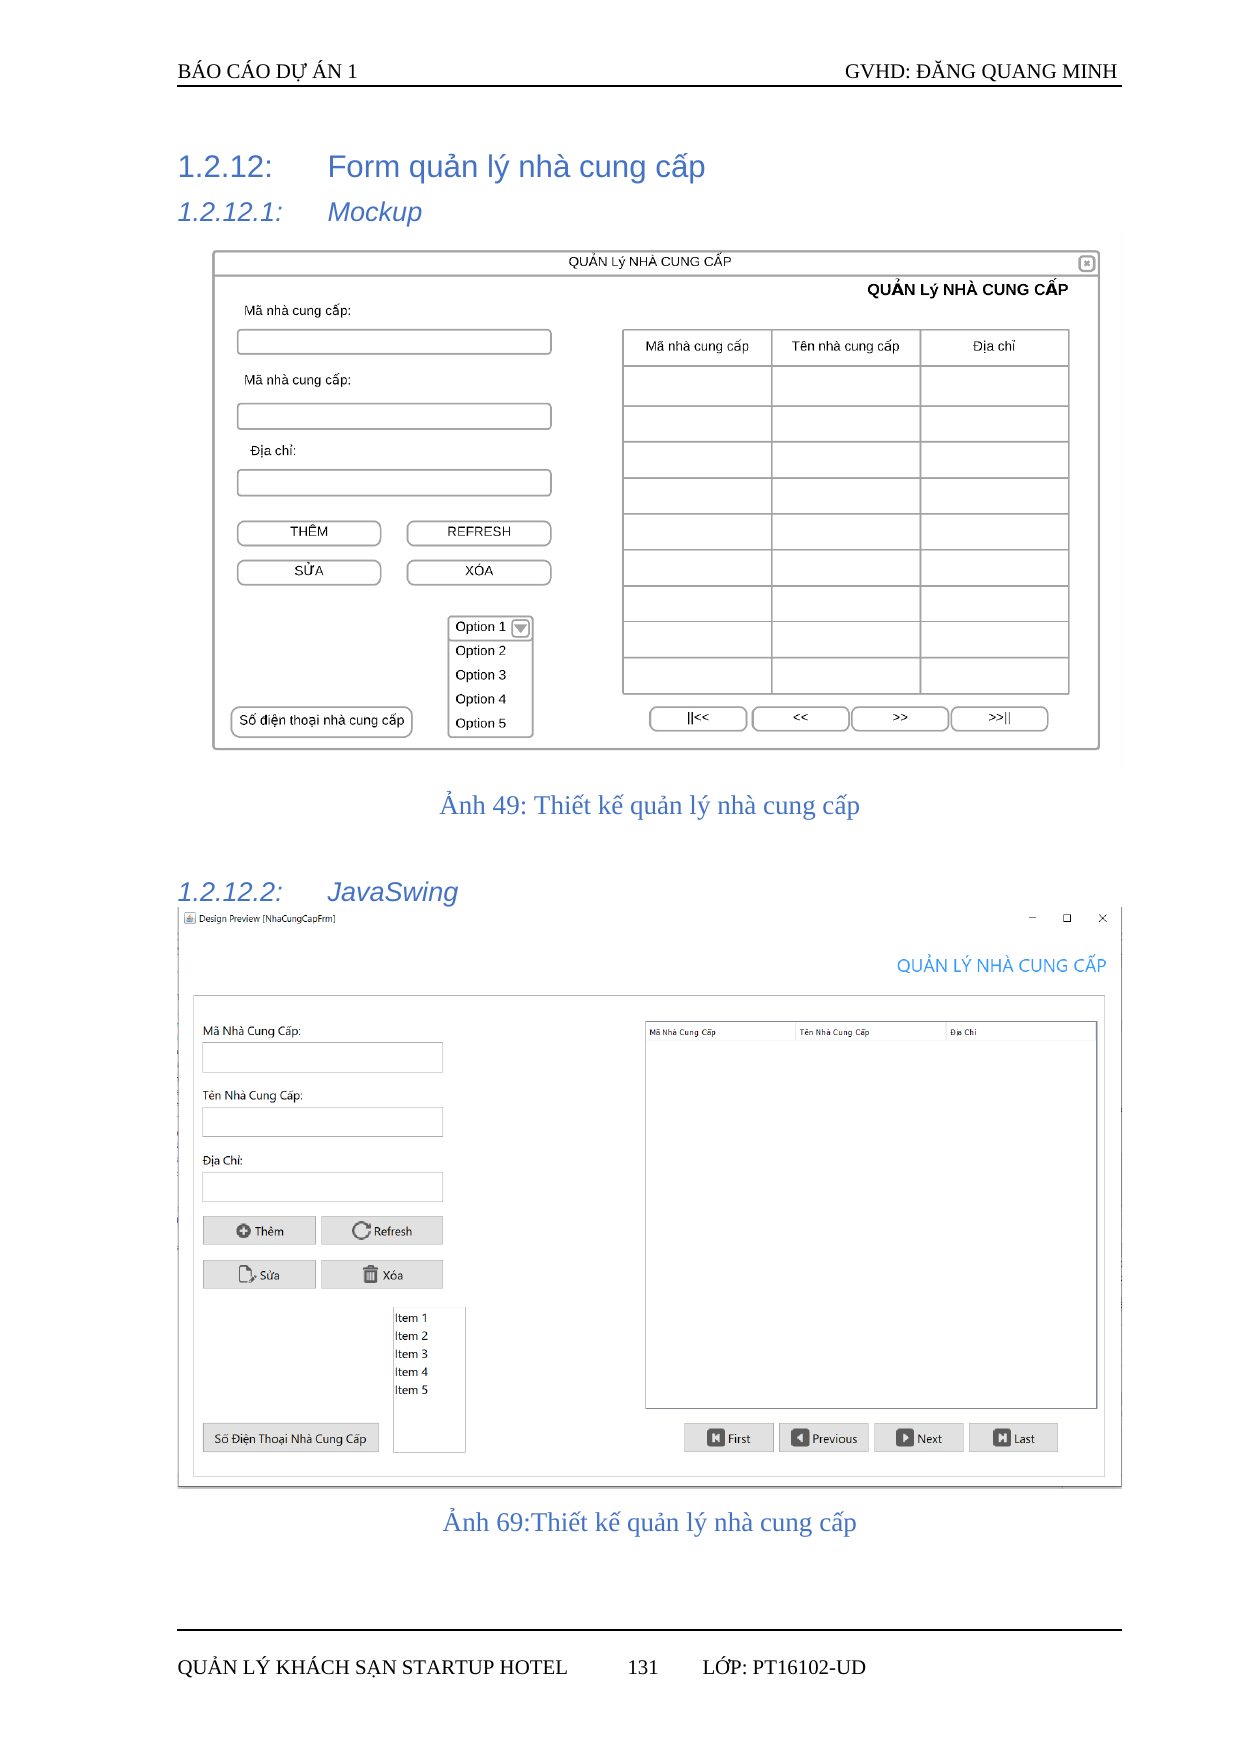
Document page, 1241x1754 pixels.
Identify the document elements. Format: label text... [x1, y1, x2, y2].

subtitle JavaSwing [177, 876, 1122, 907]
picture [177, 227, 1123, 773]
subtitle Mockup [177, 196, 1122, 227]
text Ảnh 69:Thiết kế quản lý nhà cung cấp [177, 1506, 1122, 1537]
text Ảnh 49: Thiết kế quản lý nhà cung cấp [177, 789, 1122, 820]
subtitle Form quản lý nhà cung cấp [177, 148, 1122, 184]
picture [177, 907, 1123, 1489]
